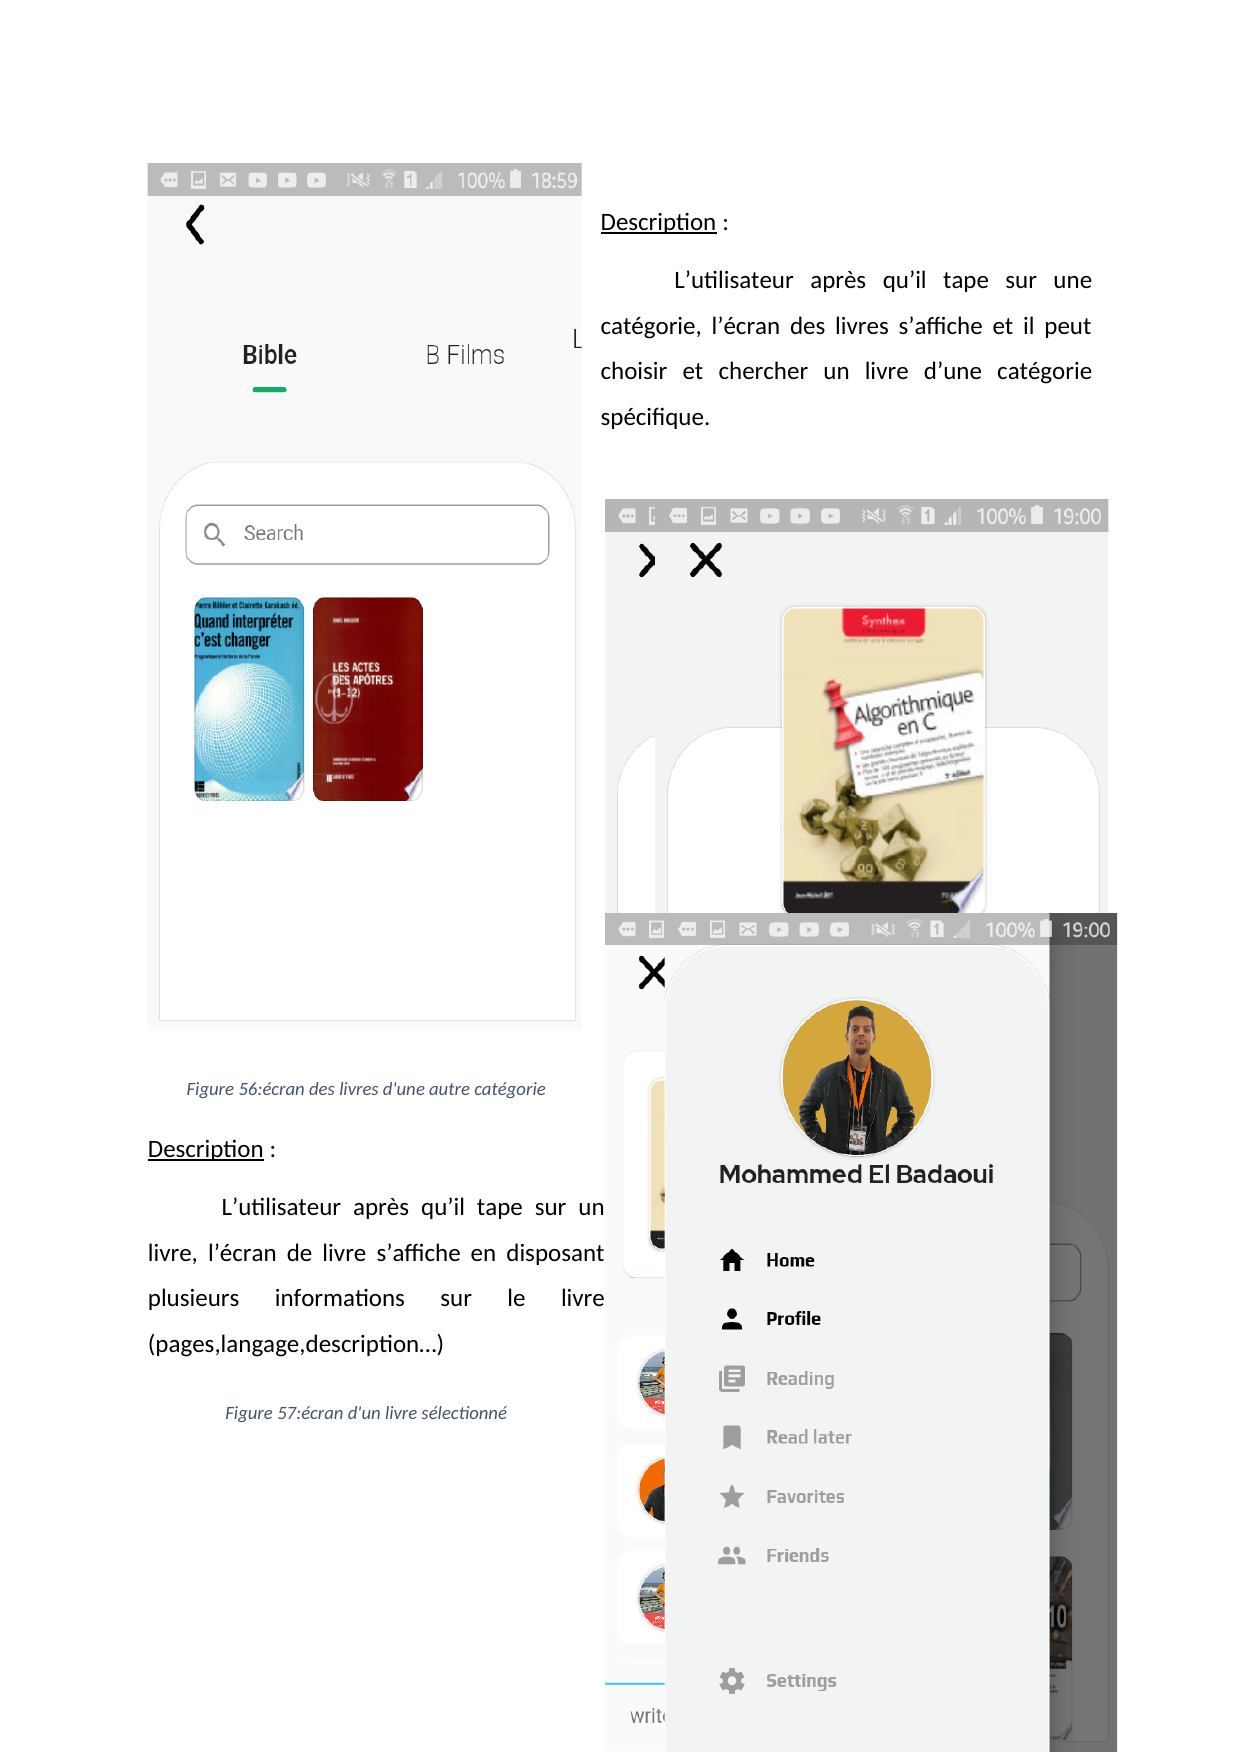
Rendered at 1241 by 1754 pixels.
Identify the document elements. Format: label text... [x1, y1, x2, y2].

text L’utilisateur après qu’il tape sur une catégorie, l’écran des livres s’affiche et il peut choisir et chercher un livre d’une catégorie spécifique. [582, 264, 1093, 432]
picture [605, 499, 1117, 1751]
text L’utilisateur après qu’il tape sur un livre, l’écran de livre s’affiche en disposant plusieurs informations sur le livre (pages,langage,description…) [148, 1191, 605, 1359]
text Description : [582, 206, 1093, 236]
picture [147, 163, 582, 1029]
text Description : [148, 518, 605, 1163]
